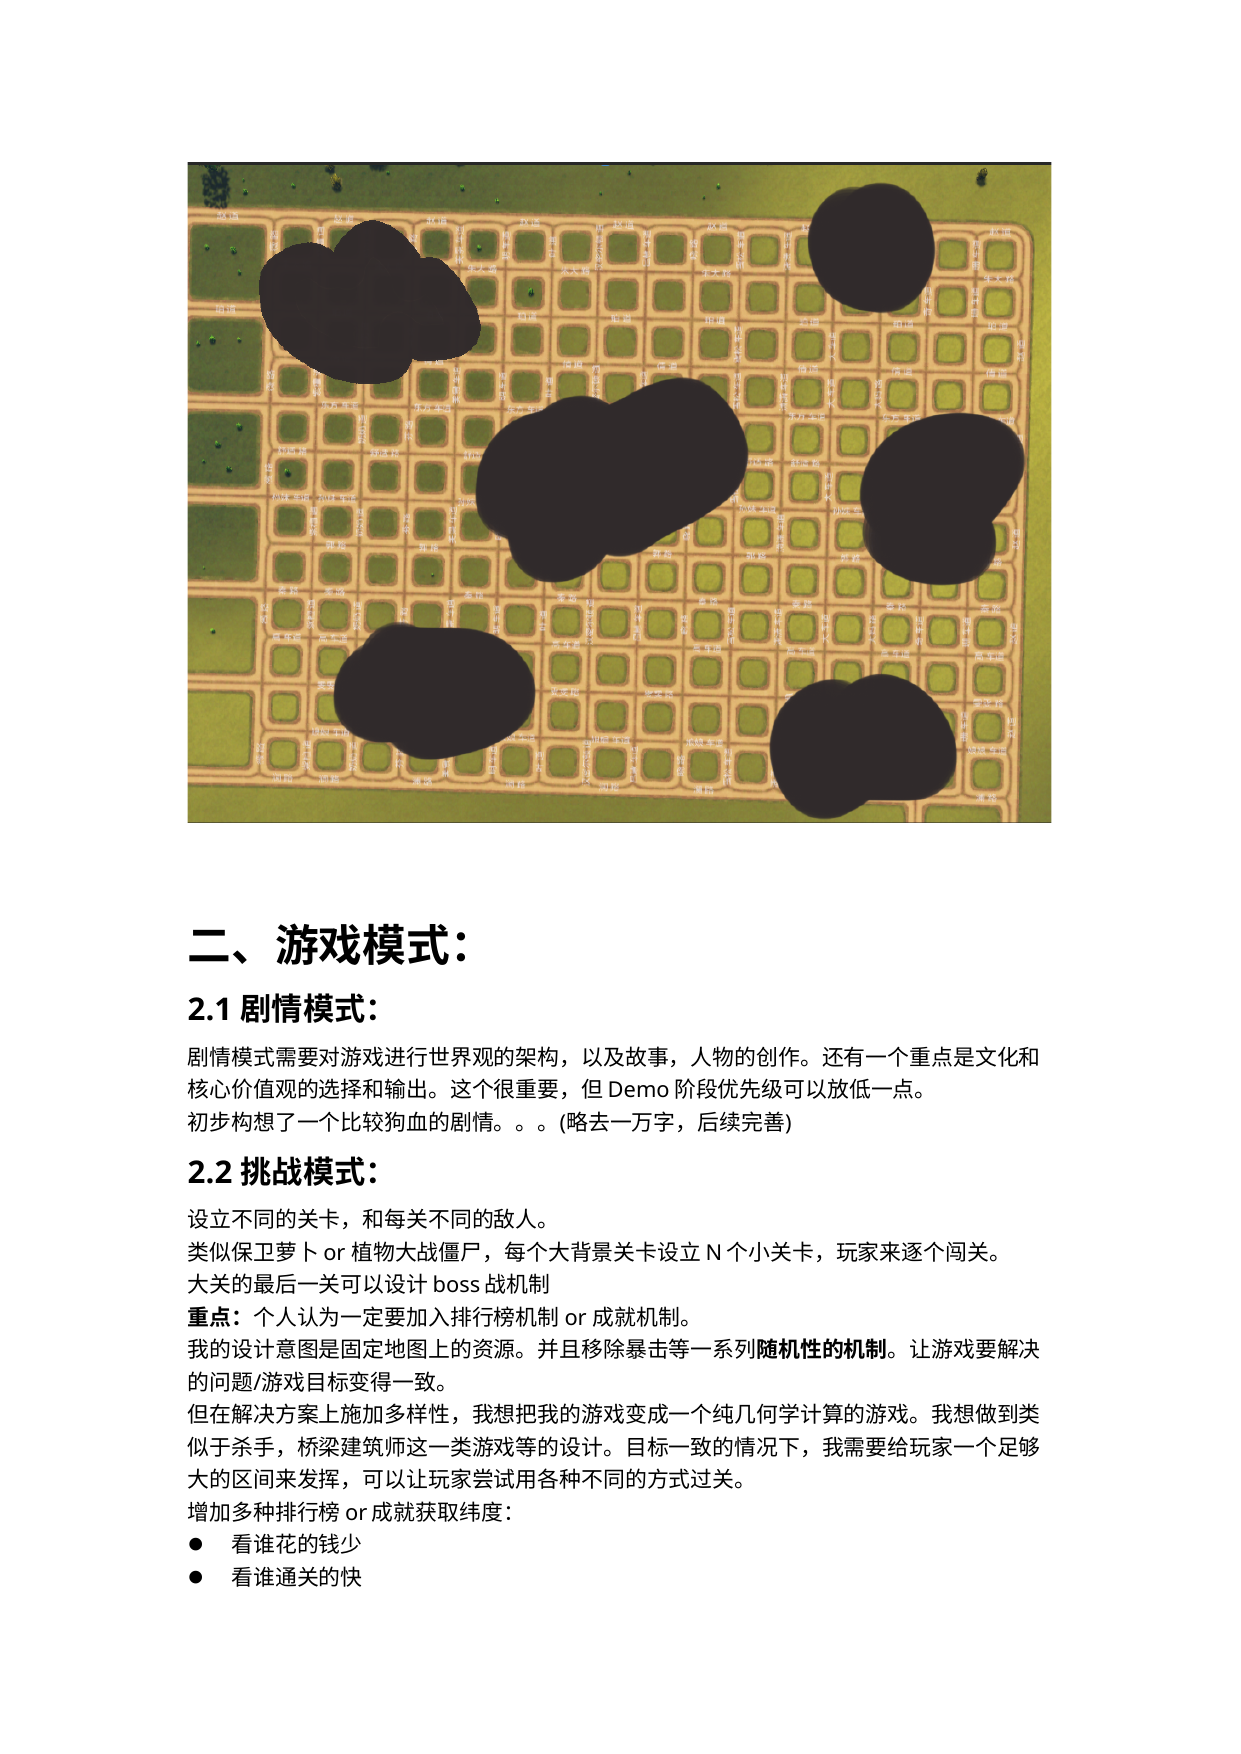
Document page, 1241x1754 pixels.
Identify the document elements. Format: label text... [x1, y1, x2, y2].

list 看谁花的钱少 [187, 1527, 1053, 1559]
text 设立不同的关卡，和每关不同的敌人。 [187, 1202, 1053, 1234]
list 看谁通关的快 [187, 1559, 1053, 1592]
subtitle 2﻿.2 挑战模式： [187, 1137, 1053, 1202]
text 初步构想了一个比较狗血的剧情。。。(略去一万字，后续完善) [187, 1104, 1053, 1137]
text 增加多种排行榜or成就获取纬度： [187, 1494, 1053, 1527]
text 剧情模式需要对游戏进行世界观的架构，以及故事，人物的创作。还有一个重点是文化和核心价值观的选择和输出。这个很重要，但Demo阶段优先级可以放低一点。 [187, 1039, 1053, 1104]
subtitle 2.1 剧情模式： [187, 974, 1053, 1039]
text 类似保卫萝卜or 植物大战僵尸，每个大背景关卡设立N个小关卡，玩家来逐个闯关。 [187, 1234, 1053, 1267]
subtitle 二、游戏模式： [187, 909, 1053, 974]
text 大关的最后一关可以设计boss战机制 [187, 1267, 1053, 1299]
text 我的设计意图是固定地图上的资源。并且移除暴击等一系列随机性的机制。让游戏要解决的问题/游戏目标变得一致。 [187, 1332, 1053, 1397]
picture [187, 162, 1052, 823]
text 重点：个人认为一定要加入排行榜机制 or 成就机制。 [187, 1299, 1053, 1332]
text 但在解决方案上施加多样性，我想把我的游戏变成一个纯几何学计算的游戏。我想做到类似于杀手，桥梁建筑师这一类游戏等的设计。目标一致的情况下，我需要给玩家一个足够大的区间来发挥，可以让玩家尝试用各种不同的方式过关。 [187, 1397, 1053, 1494]
